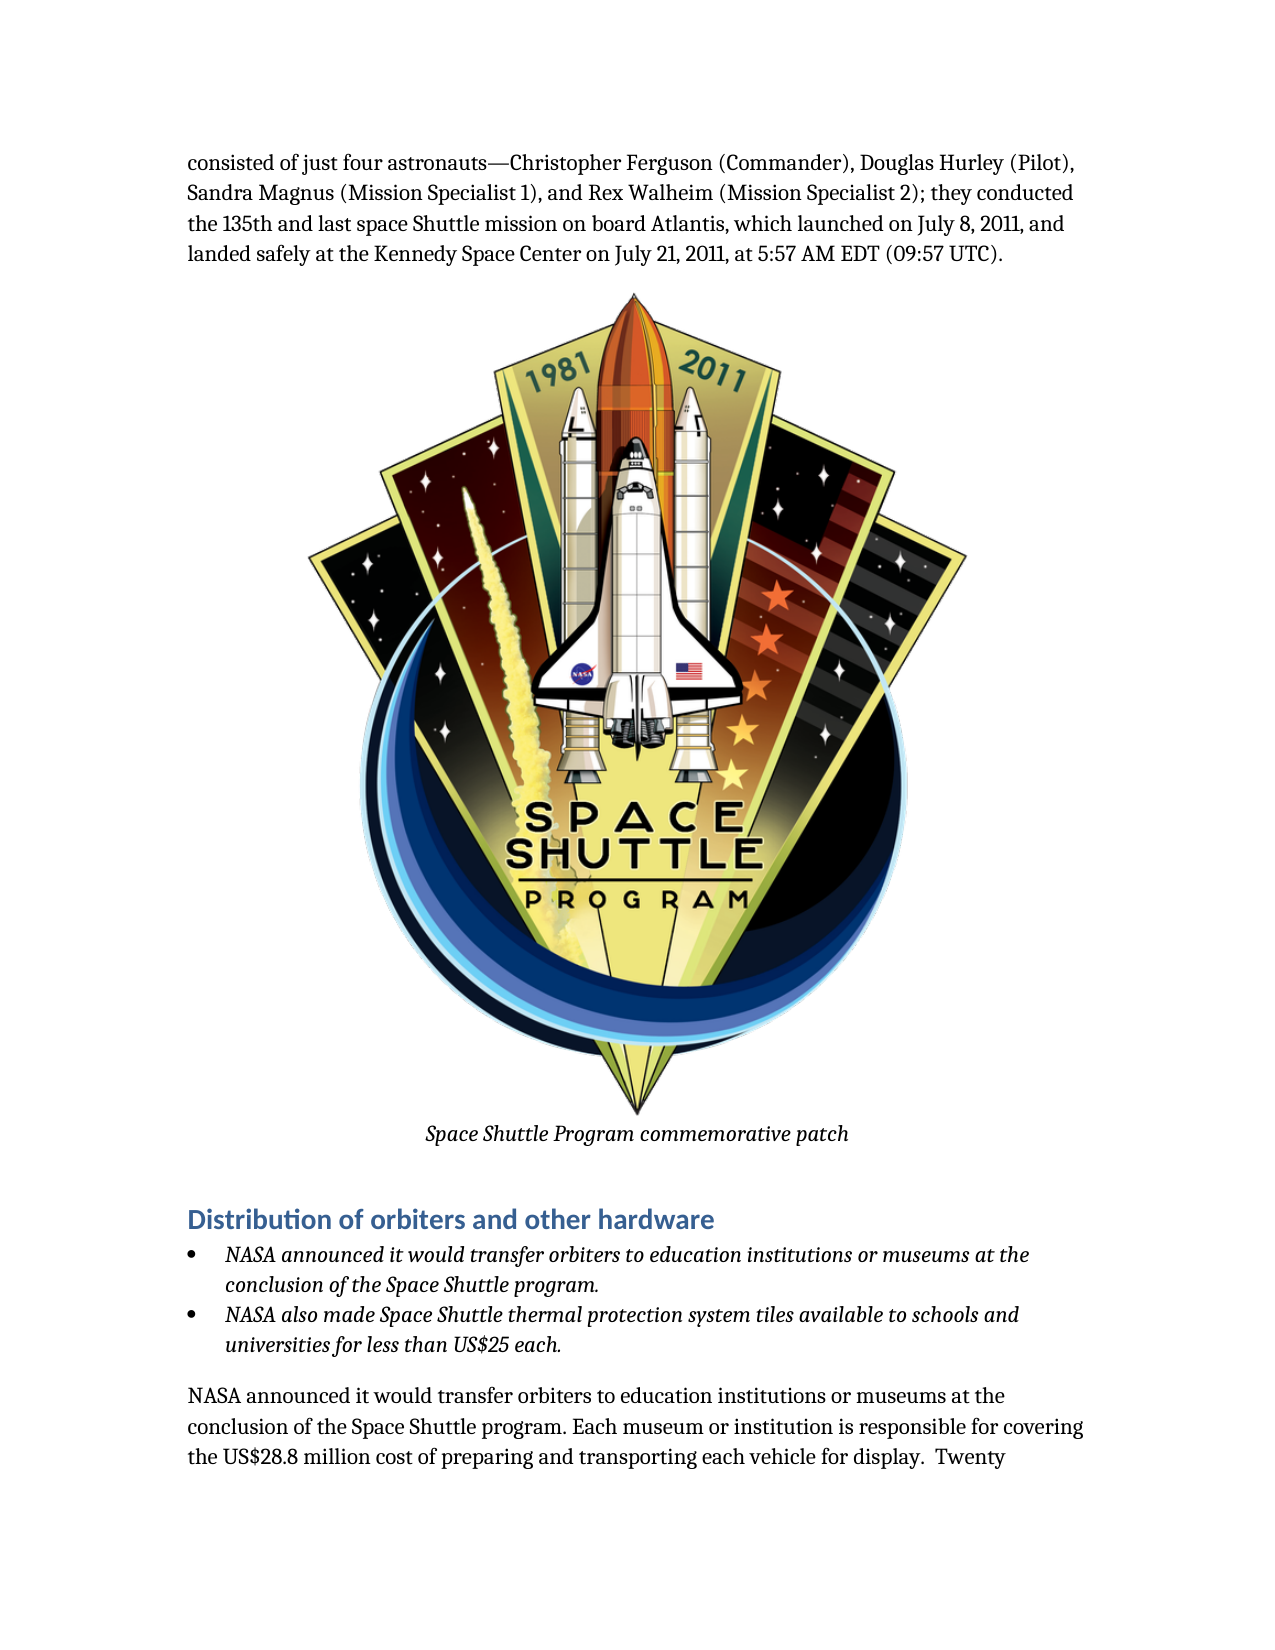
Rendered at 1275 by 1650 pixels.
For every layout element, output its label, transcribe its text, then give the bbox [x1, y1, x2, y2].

subtitle Distribution of orbiters and other hardware [187, 1201, 1087, 1236]
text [187, 1383, 1087, 1470]
list NASA announced it would transfer orbiters to education institutions or museums at the conclusion of the Space Shuttle program. [187, 1242, 1087, 1298]
picture [306, 291, 969, 1117]
list NASA also made Space Shuttle thermal protection system tiles available to schools and universities for less than US$25 each. [187, 1302, 1087, 1359]
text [187, 150, 1087, 267]
